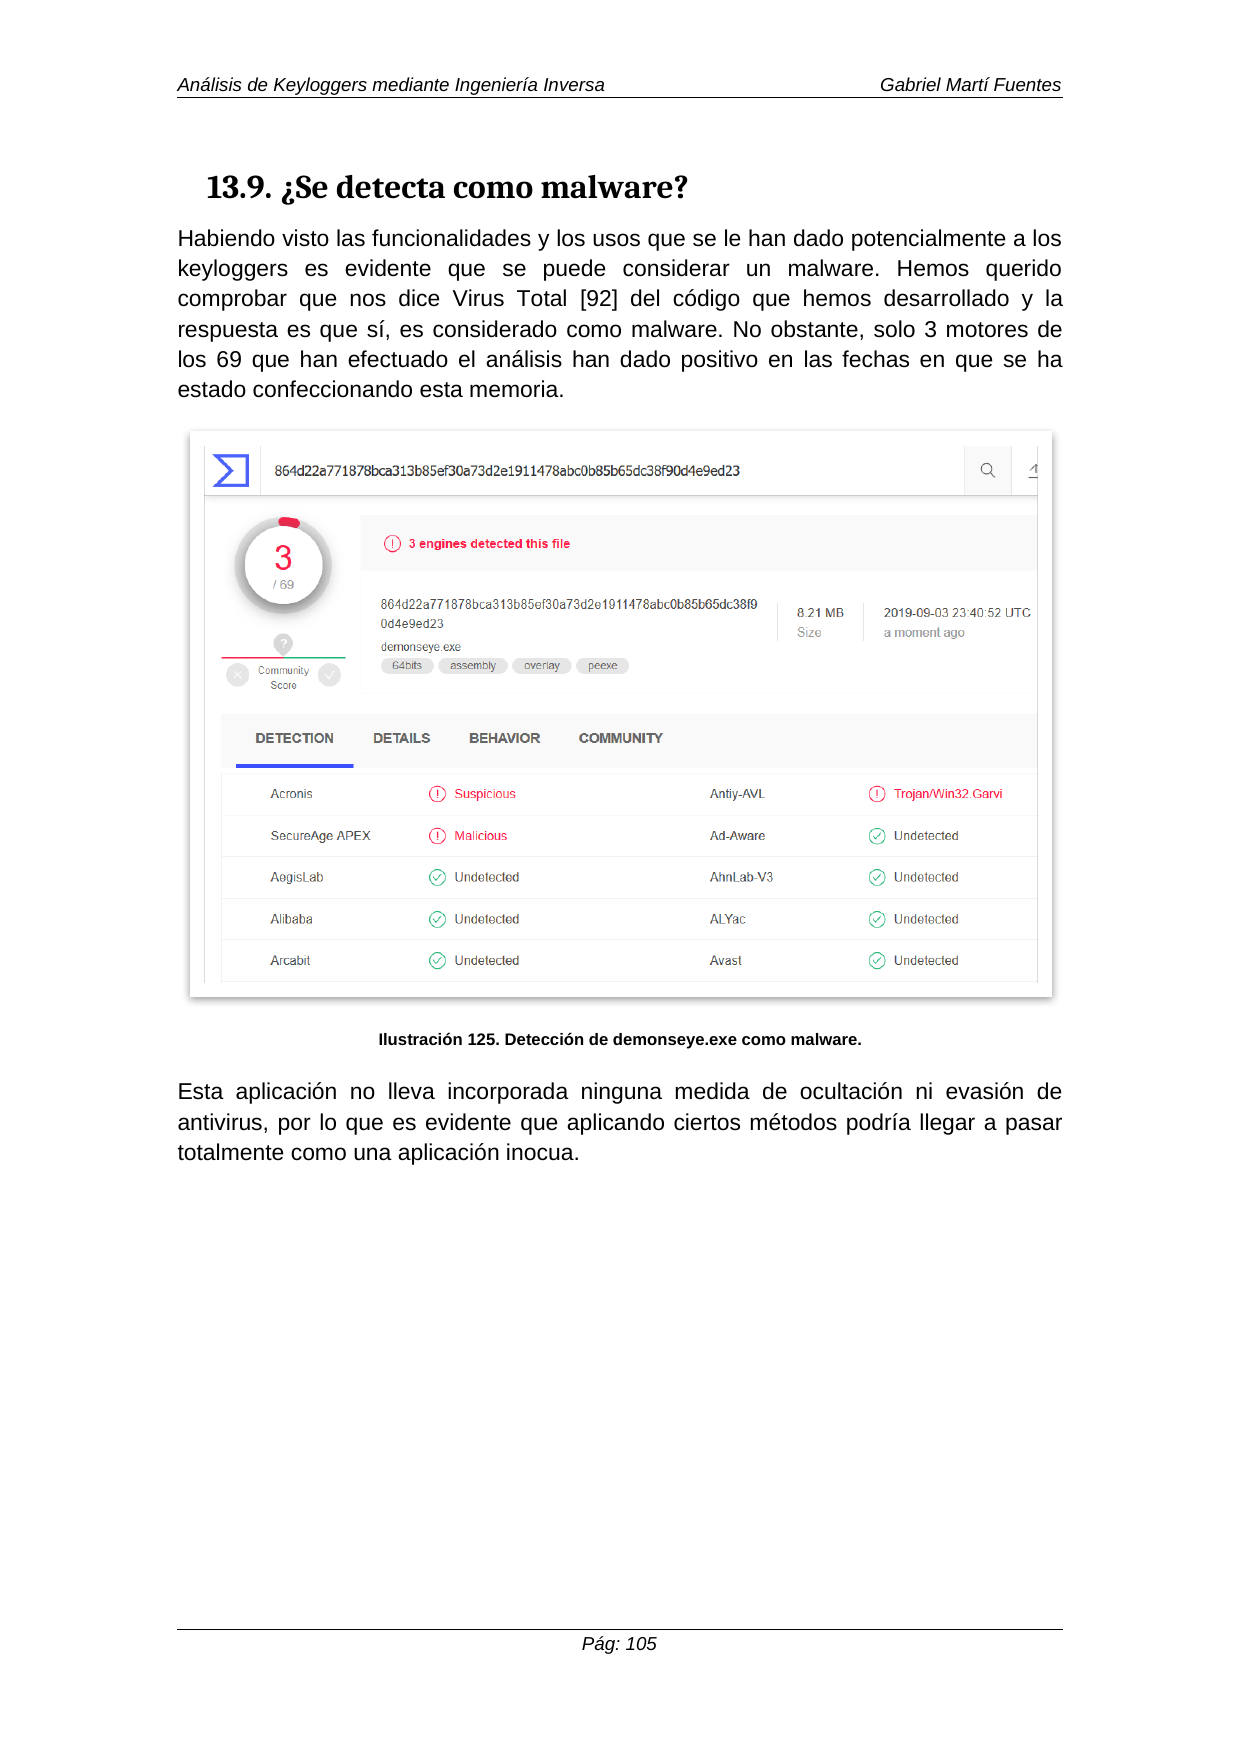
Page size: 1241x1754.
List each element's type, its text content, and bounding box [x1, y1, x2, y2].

text Esta aplicación no lleva incorporada ninguna medida de ocultación ni evasión de antivirus, por lo que es evidente que aplicando ciertos métodos podría llegar a pasar totalmente como una aplicación inocua. [177, 1078, 1063, 1165]
text Ilustración 125. Detección de demonseye.exe como malware. [177, 1030, 1063, 1049]
text Habiendo visto las funcionalidades y los usos que se le han dado potencialmente a los keyloggers es evidente que se puede considerar un malware. Hemos querido comprobar que nos dice Virus Total del código que hemos desarrollado y la respuesta es que sí, es considerado como malware. No obstante, solo 3 motores de los 69 que han efectuado el análisis han dado positivo en las fechas en que se ha estado confeccionando esta memoria. [177, 225, 1063, 402]
picture [204, 446, 1038, 983]
subtitle ¿Se detecta como malware? [207, 168, 1063, 207]
